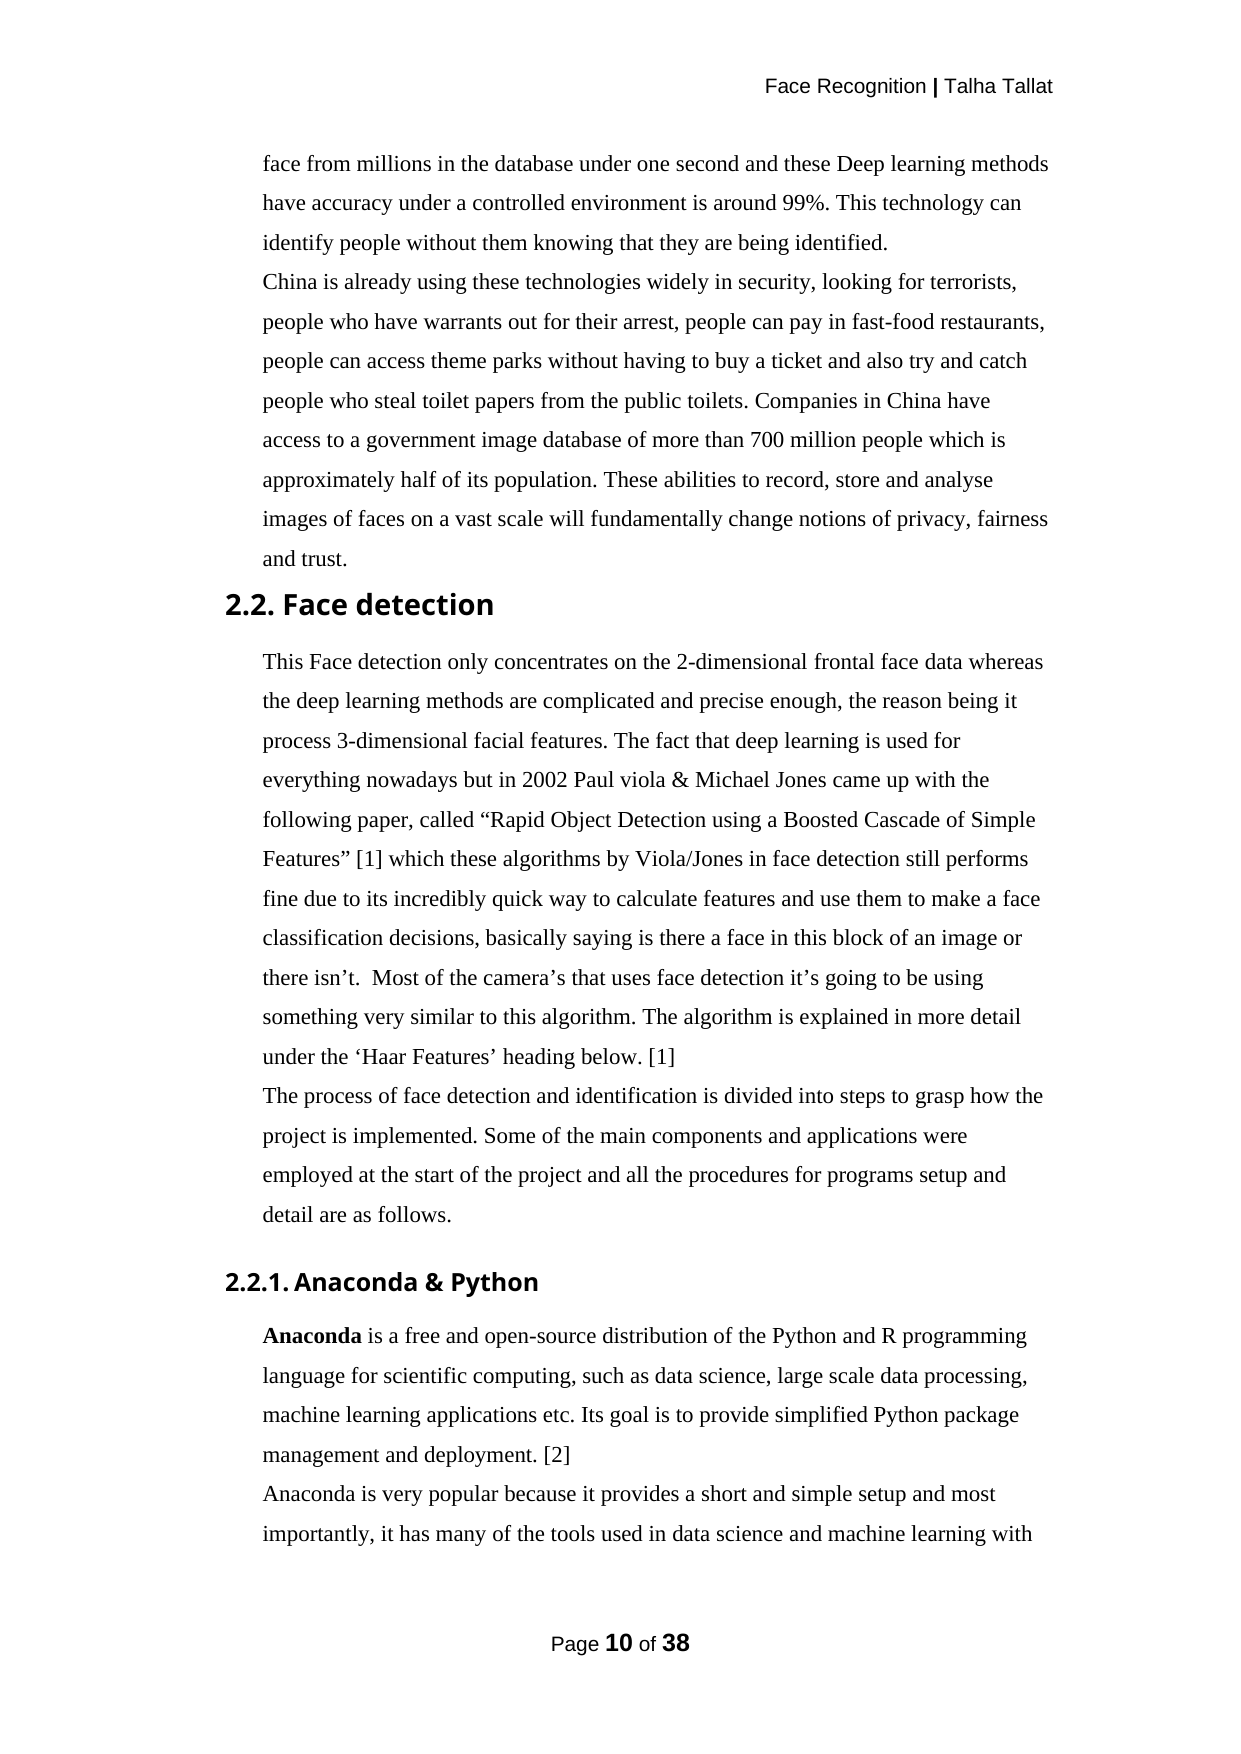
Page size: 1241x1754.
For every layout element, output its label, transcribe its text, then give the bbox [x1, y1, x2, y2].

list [262, 1480, 1053, 1546]
subtitle Face detection [225, 584, 1053, 624]
text China is already using these technologies widely in security, looking for terrorists, people who have warrants out for their arrest, people can pay in fast-food restaurants, people can access theme parks without having to buy a ticket and also try and catch people who steal toilet papers from the public toilets. Companies in China have access to a government image database of more than 700 million people which is approximately half of its population. These abilities to record, store and analyse images of faces on a vast scale will fundamentally change notions of privacy, fairness and trust. [262, 268, 1053, 571]
text The process of face detection and identification is divided into steps to grasp how the project is implemented. Some of the main components and applications were employed at the start of the project and all the procedures for programs setup and detail are as follows. [262, 1082, 1053, 1227]
subtitle Anaconda & Python [225, 1265, 1053, 1299]
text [262, 150, 1053, 255]
list Anaconda is a free and open-source distribution of the Python and R programming language for scientific computing, such as data science, large scale data processing, machine learning applications etc. Its goal is to provide simplified Python package management and deployment. [2] [262, 1322, 1053, 1467]
text This Face detection only concentrates on the 2-dimensional frontal face data whereas the deep learning methods are complicated and precise enough, the reason being it process 3-dimensional facial features. The fact that deep learning is used for everything nowadays but in 2002 Paul viola & Michael Jones came up with the following paper, called “Rapid Object Detection using a Boosted Cascade of Simple Features” [1] which these algorithms by Viola/Jones in face detection still performs fine due to its incredibly quick way to calculate features and use them to make a face classification decisions, basically saying is there a face in this block of an image or there isn’t. Most of the camera’s that uses face detection it’s going to be using something very similar to this algorithm. The algorithm is explained in more detail under the ‘Haar Features’ heading below. [1] [262, 648, 1053, 1069]
